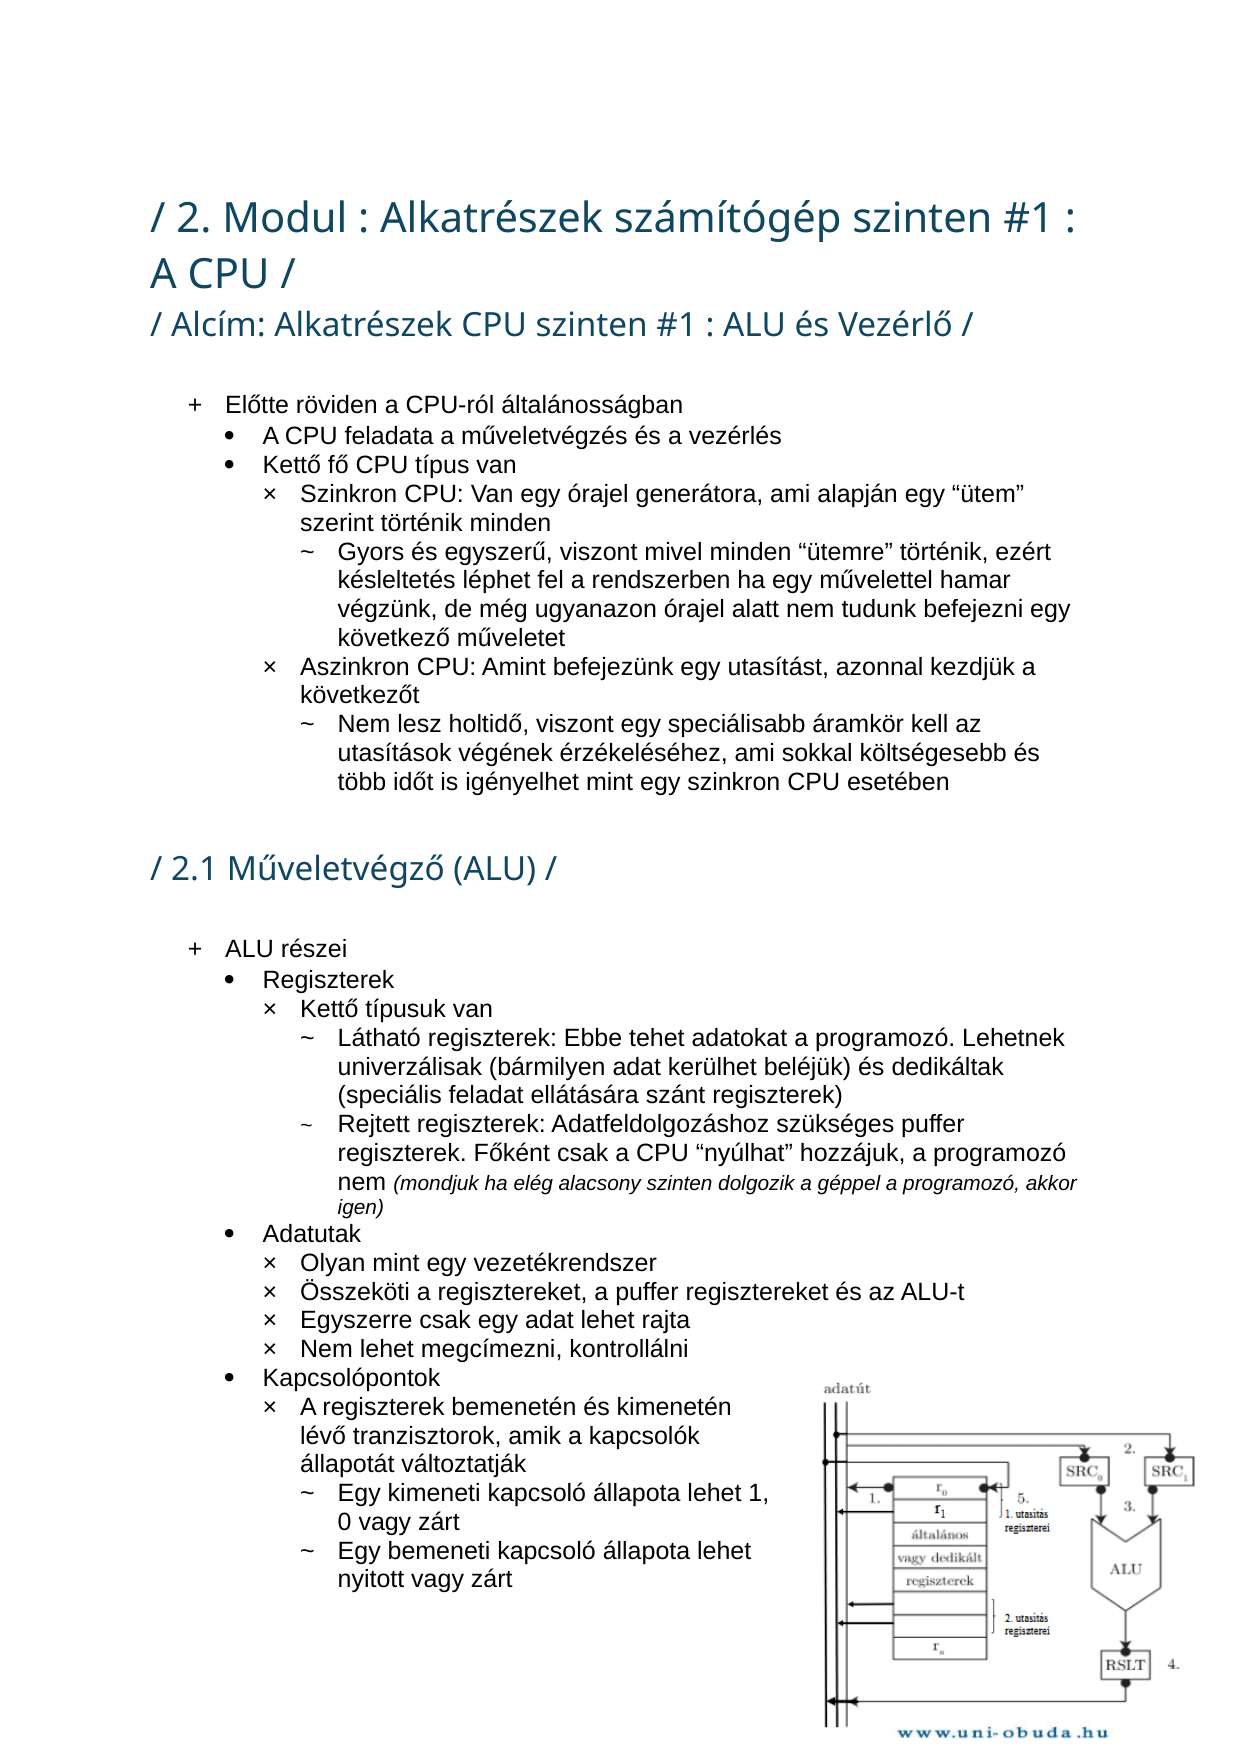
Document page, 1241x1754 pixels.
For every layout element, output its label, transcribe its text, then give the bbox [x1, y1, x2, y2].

list Kettő fő CPU típus van [225, 450, 1090, 479]
subtitle / 2. Modul : Alkatrészek számítógép szinten #1 : A CPU / [150, 187, 1090, 301]
list Gyors és egyszerű, viszont mivel minden “ütemre” történik, ezért késleltetés léphet fel a rendszerben ha egy művelettel hamar végzünk, de még ugyanazon órajel alatt nem tudunk befejezni egy következő műveletet [300, 536, 1090, 651]
list Nem lesz holtidő, viszont egy speciálisabb áramkör kell az utasítások végének érzékeléséhez, ami sokkal költségesebb és több időt is igényelhet mint egy szinkron CPU esetében [300, 709, 1090, 795]
list Előtte röviden a CPU-ról általánosságban [187, 390, 1090, 421]
list Regiszterek [225, 965, 1090, 994]
list Egy kimeneti kapcsoló állapota lehet 1, 0 vagy zárt [300, 1478, 802, 1536]
list ALU részei [187, 934, 1090, 965]
list Olyan mint egy vezetékrendszer [262, 1248, 1090, 1277]
list Kapcsolópontok [225, 1363, 1090, 1392]
list A CPU feladata a műveletvégzés és a vezérlés [225, 421, 1090, 450]
list Egy bemeneti kapcsoló állapota lehet nyitott vagy zárt [300, 1536, 802, 1593]
list Szinkron CPU: Van egy órajel generátora, ami alapján egy “ütem” szerint történik minden [262, 479, 1090, 536]
list A regiszterek bemenetén és kimenetén lévő tranzisztorok, amik a kapcsolók állapotát változtatják [262, 1392, 802, 1478]
list Összeköti a regisztereket, a puffer regisztereket és az ALU-t [262, 1277, 1090, 1306]
list Nem lehet megcímezni, kontrollálni [262, 1334, 1090, 1363]
subtitle / Alcím: Alkatrészek CPU szinten #1 : ALU és Vezérlő / [150, 301, 1090, 346]
list Látható regiszterek: Ebbe tehet adatokat a programozó. Lehetnek univerzálisak (bármilyen adat kerülhet beléjük) és dedikáltak (speciális feladat ellátására szánt regiszterek) [300, 1023, 1090, 1109]
list Aszinkron CPU: Amint befejezünk egy utasítást, azonnal kezdjük a következőt [262, 651, 1090, 709]
list Egyszerre csak egy adat lehet rajta [262, 1306, 1090, 1334]
picture [802, 1376, 1206, 1749]
list Kettő típusuk van [262, 994, 1090, 1023]
list Rejtett regiszterek: Adatfeldolgozáshoz szükséges puffer regiszterek. Főként csak a CPU “nyúlhat” hozzájuk, a programozó nem (mondjuk ha elég alacsony szinten dolgozik a géppel a programozó, akkor igen) [300, 1109, 1090, 1219]
subtitle / 2.1 Műveletvégző (ALU) / [150, 845, 1090, 890]
list Adatutak [225, 1219, 1090, 1248]
